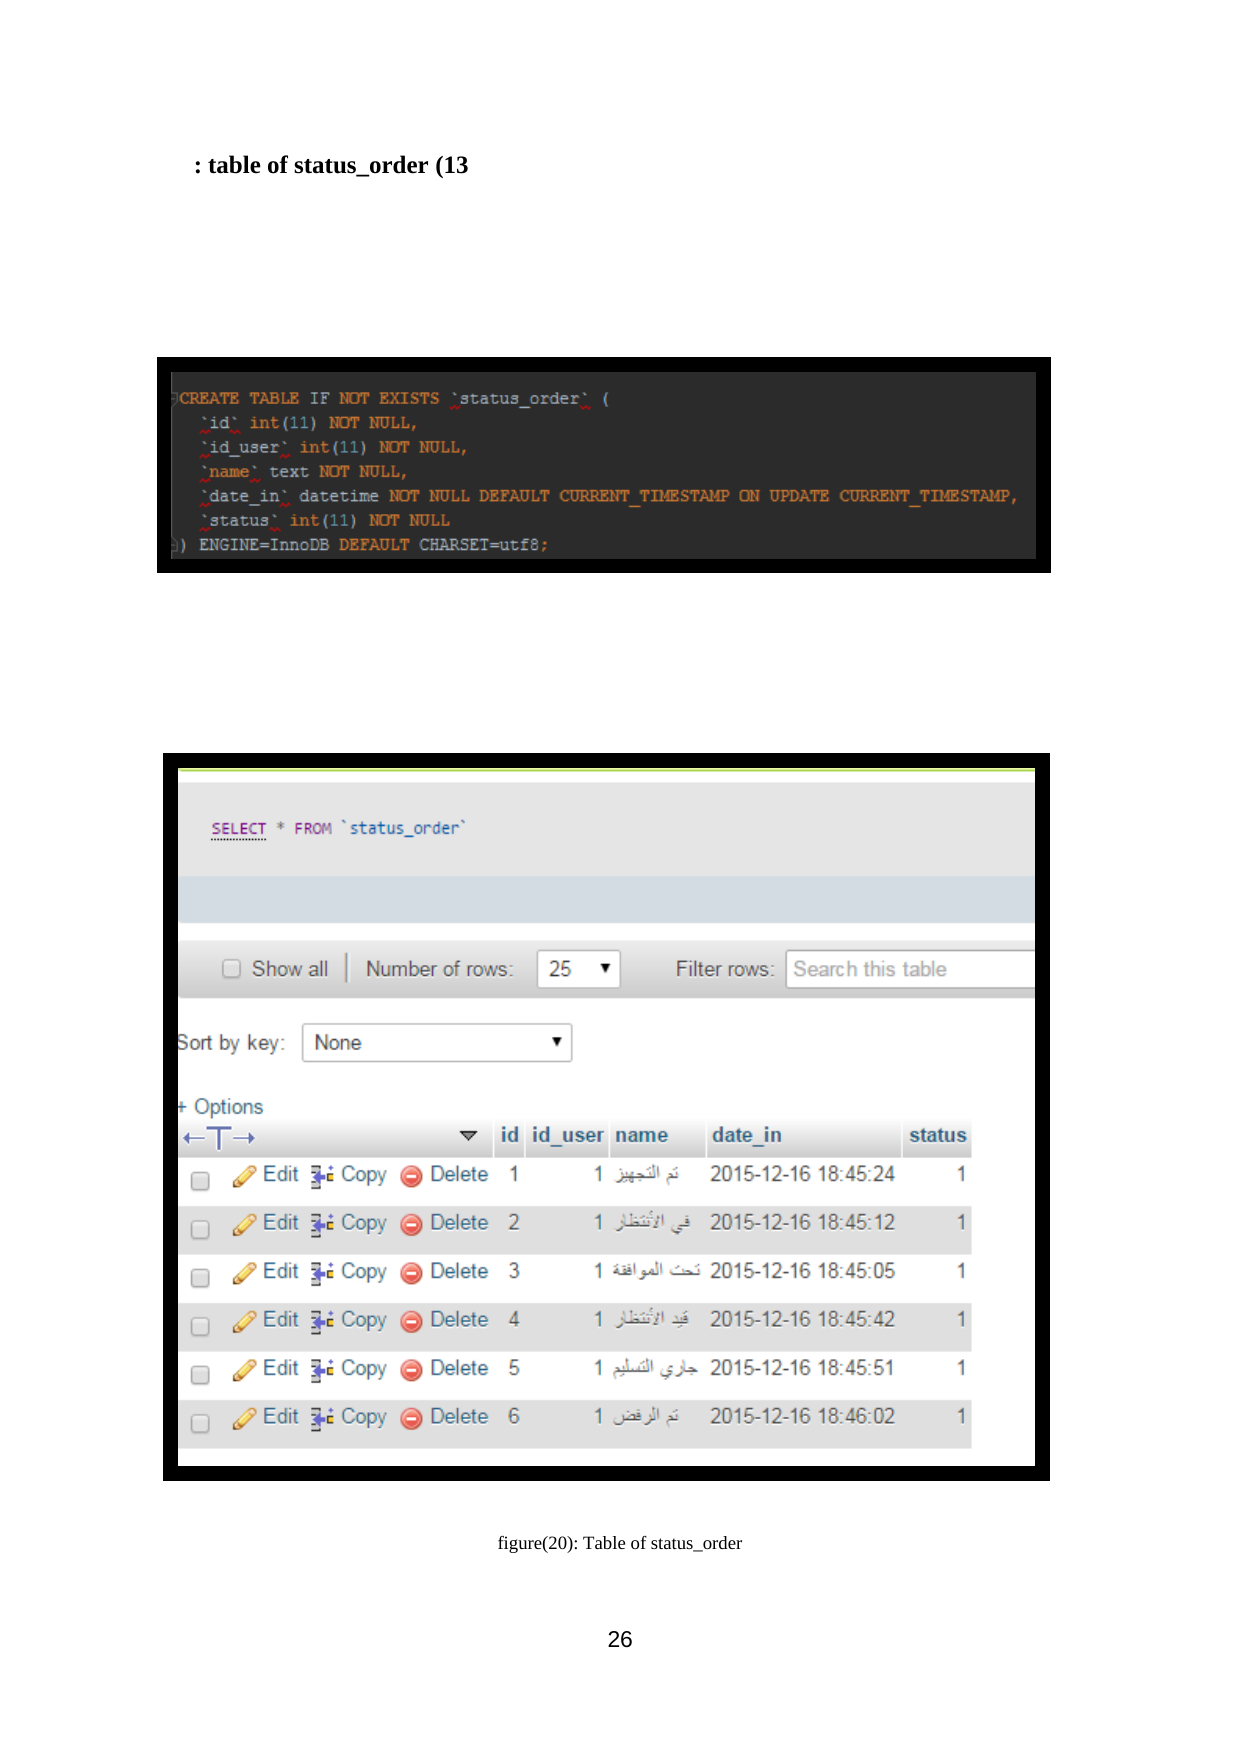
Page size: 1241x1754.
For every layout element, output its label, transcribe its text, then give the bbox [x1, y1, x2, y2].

text figure(20): Table of status_order [187, 1532, 1053, 1554]
text 13) table of status_order : [187, 150, 1053, 179]
picture [178, 768, 1035, 1466]
picture [171, 372, 1036, 559]
